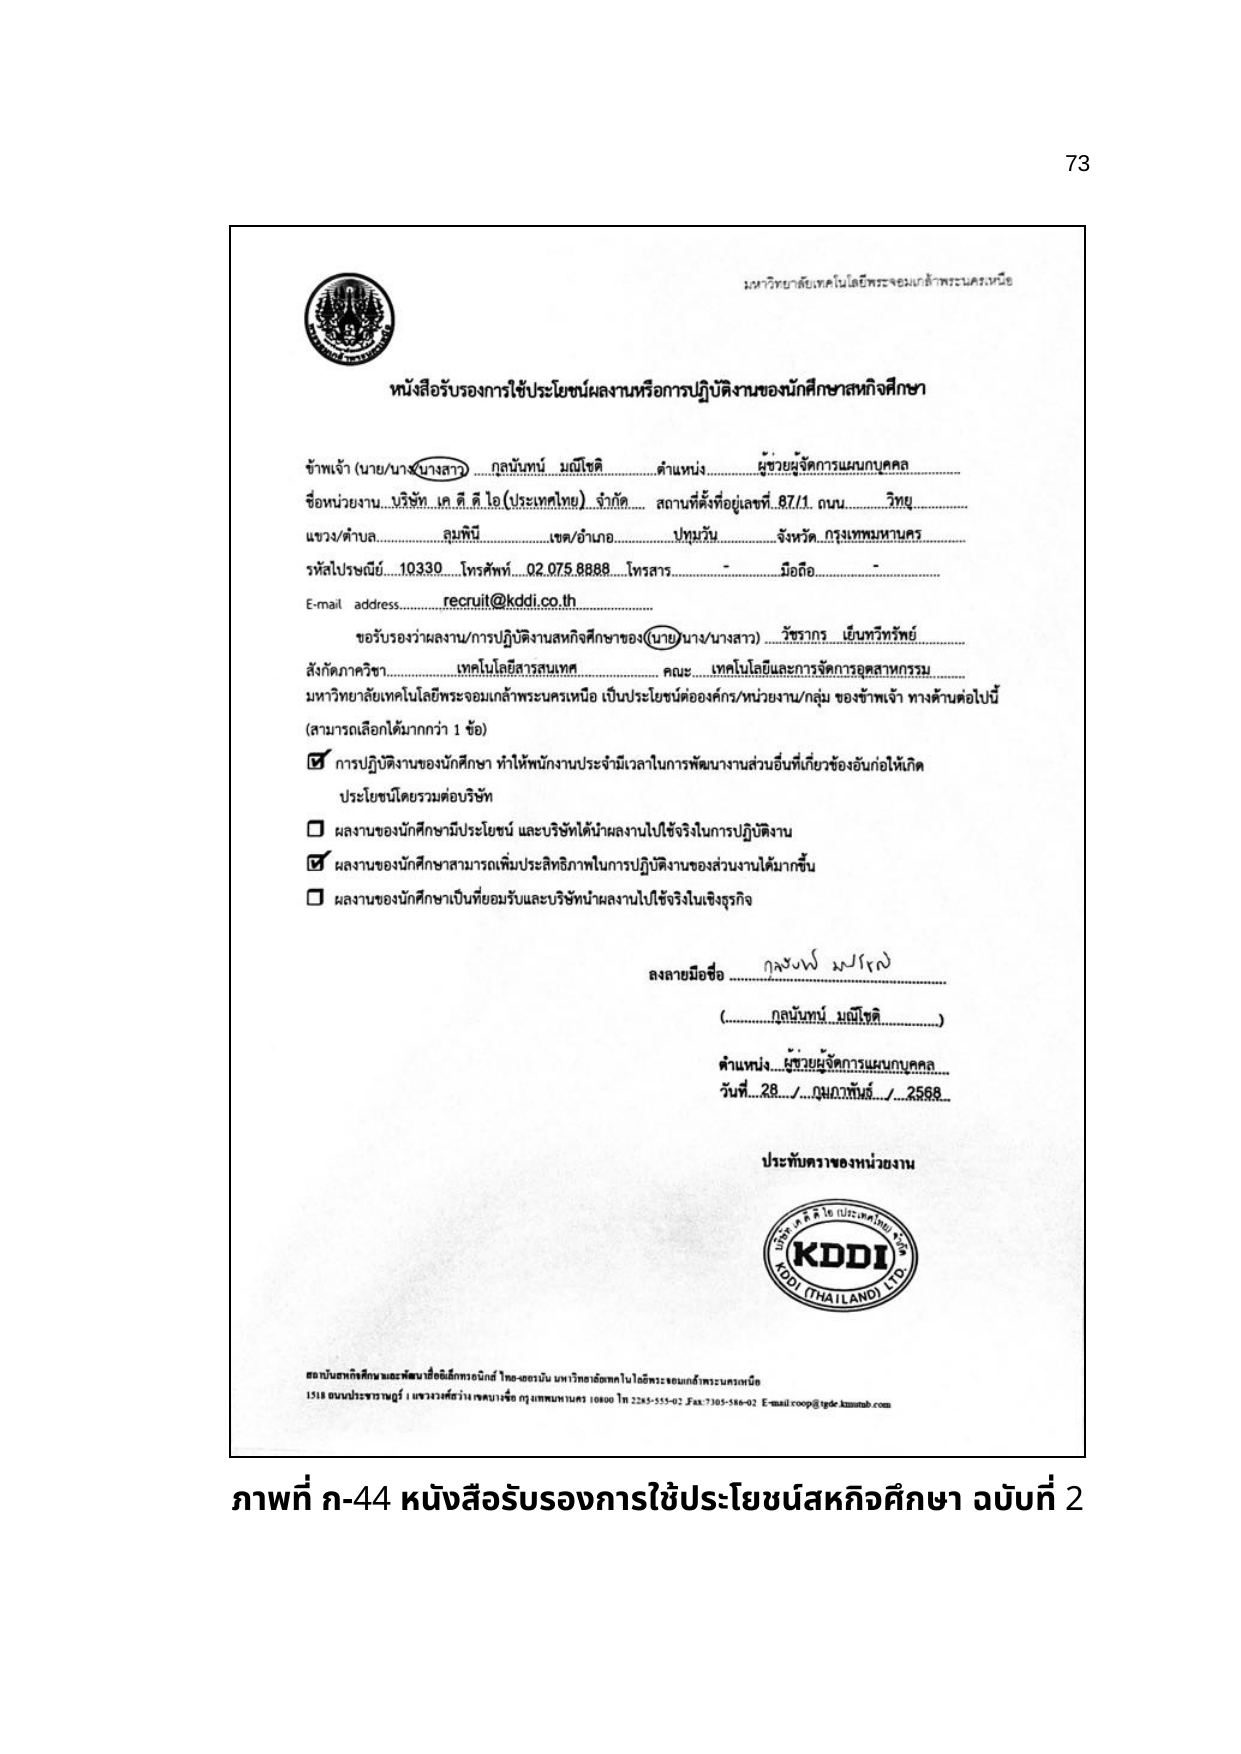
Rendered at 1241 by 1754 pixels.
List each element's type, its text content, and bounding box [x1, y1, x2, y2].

picture [231, 227, 1084, 1456]
